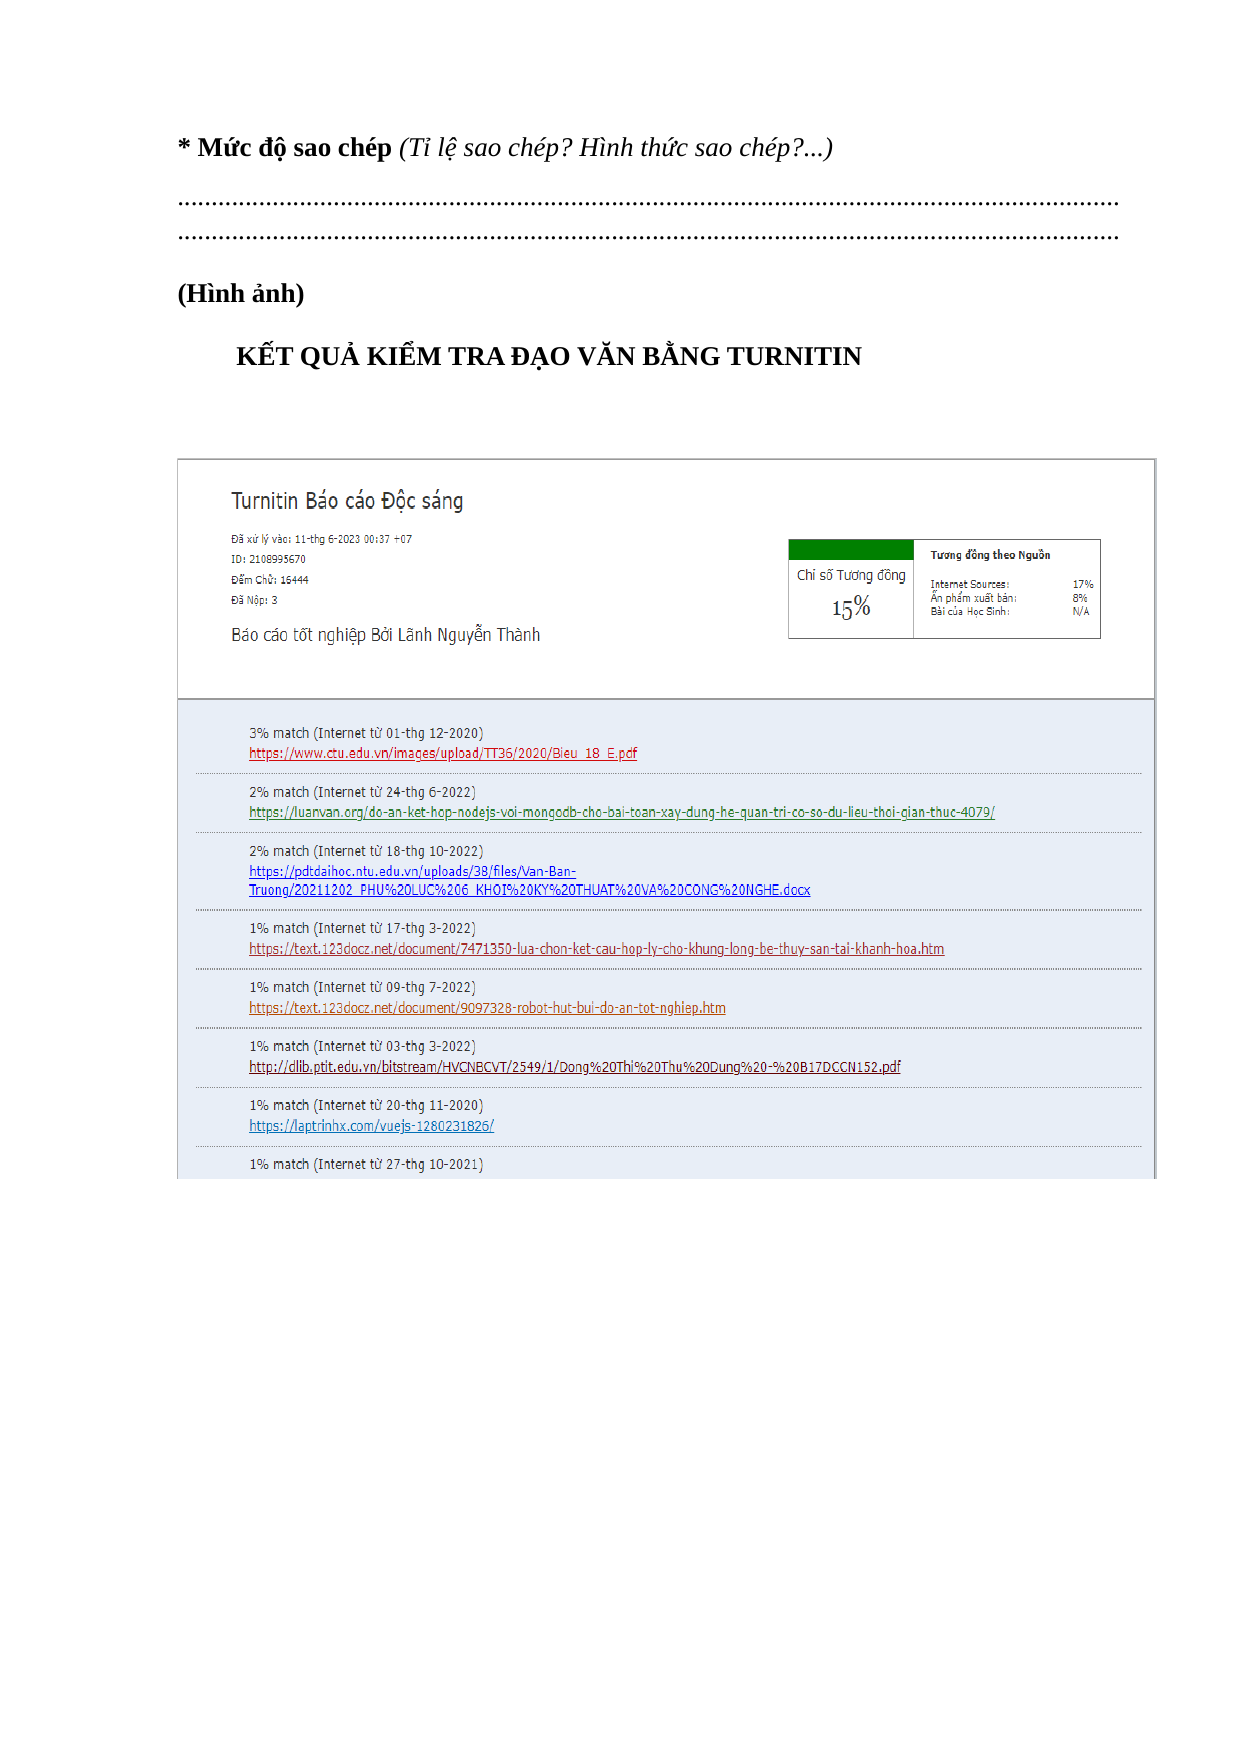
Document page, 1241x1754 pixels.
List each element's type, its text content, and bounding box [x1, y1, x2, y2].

text (Hình ảnh) [177, 277, 1122, 308]
text * Mức độ sao chép (Tỉ lệ sao chép? Hình thức sao chép?...) [177, 131, 1122, 162]
text KẾT QUẢ KIỂM TRA ĐẠO VĂN BẰNG TURNITIN [177, 340, 1122, 371]
picture [177, 458, 1157, 1179]
